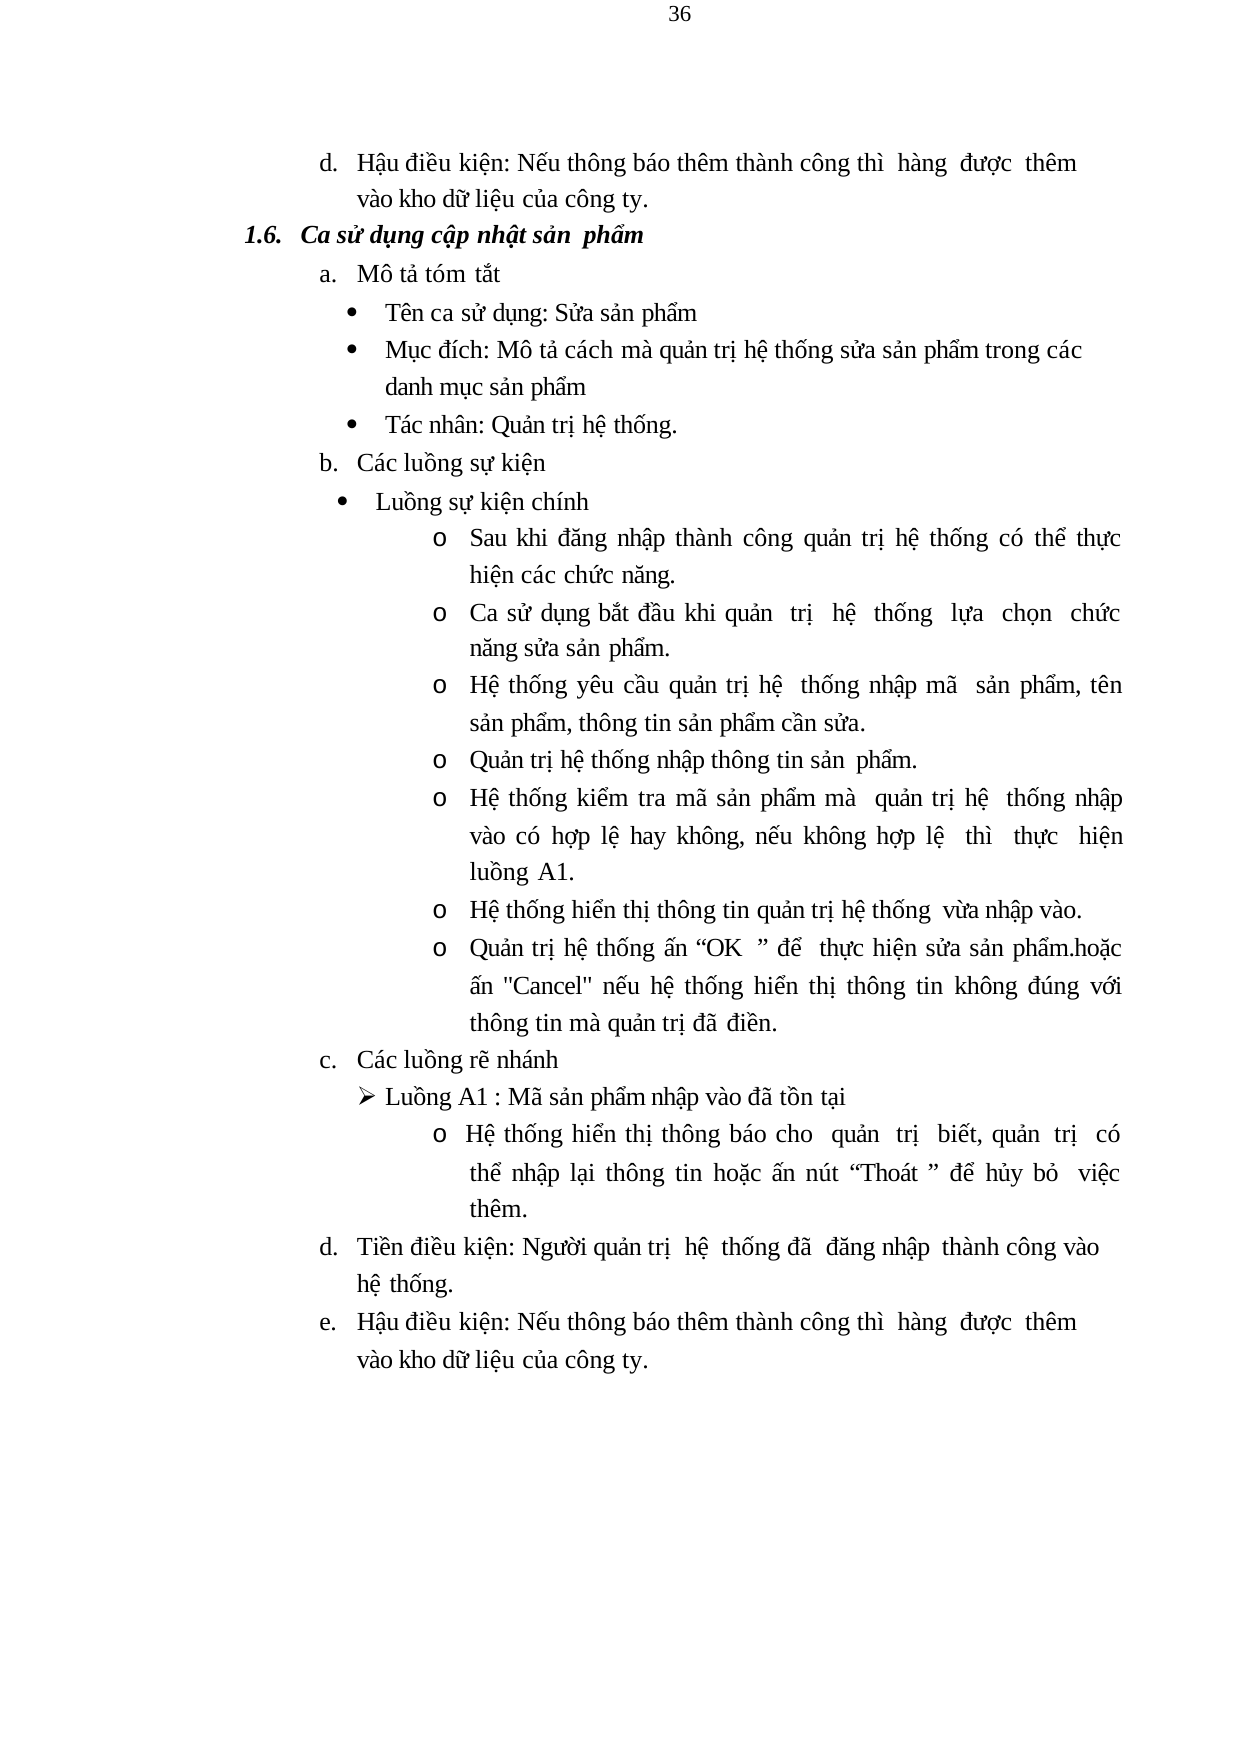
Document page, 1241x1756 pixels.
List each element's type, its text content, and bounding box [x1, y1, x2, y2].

list Mô tả tóm tắt [319, 258, 1184, 288]
list Hậu điều kiện: Nếu thông báo thêm thành công thì hàng được thêm vào kho dữ liệu của công ty. [319, 1306, 1122, 1374]
subtitle Ca sử dụng cập nhật sản phẩm [244, 219, 1184, 249]
text o Hệ thống hiển thị thông báo cho quản trị biết, quản trị có thể nhập lại thông tin hoặc ấn nút “Thoát ” để hủy bỏ việc thêm. [432, 1118, 1121, 1223]
list Các luồng sự kiện [319, 447, 1184, 477]
list Luồng A1 : Mã sản phẩm nhập vào đã tồn tại [357, 1081, 1184, 1111]
list Luồng sự kiện chính [338, 486, 1184, 516]
list Các luồng rẽ nhánh [319, 1044, 1184, 1074]
list Hậu điều kiện: Nếu thông báo thêm thành công thì hàng được thêm vào kho dữ liệu của công ty. [319, 147, 1122, 213]
list Sau khi đăng nhập thành công quản trị hệ thống có thể thực hiện các chức năng. [432, 522, 1121, 589]
list Hệ thống kiểm tra mã sản phẩm mà quản trị hệ thống nhập vào có hợp lệ hay không, nếu không hợp lệ thì thực hiện luồng A1. [432, 782, 1123, 886]
list Hệ thống yêu cầu quản trị hệ thống nhập mã sản phẩm, tên sản phẩm, thông tin sản phẩm cần sửa. [432, 669, 1123, 737]
list Ca sử dụng bắt đầu khi quản trị hệ thống lựa chọn chức năng sửa sản phẩm. [432, 597, 1121, 662]
list Tên ca sử dụng: Sửa sản phẩm [347, 297, 1184, 327]
list Hệ thống hiển thị thông tin quản trị hệ thống vừa nhập vào. [432, 894, 1184, 927]
list Quản trị hệ thống ấn “OK ” để thực hiện sửa sản phẩm.hoặc ấn "Cancel" nếu hệ thống hiển thị thông tin không đúng với thông tin mà quản trị đã điền. [432, 932, 1122, 1037]
list Tác nhân: Quản trị hệ thống. [347, 408, 1184, 440]
list Tiền điều kiện: Người quản trị hệ thống đã đăng nhập thành công vào hệ thống. [319, 1231, 1121, 1298]
list Quản trị hệ thống nhập thông tin sản phẩm. [432, 744, 1184, 776]
list Mục đích: Mô tả cách mà quản trị hệ thống sửa sản phẩm trong các danh mục sản phẩm [347, 334, 1123, 401]
